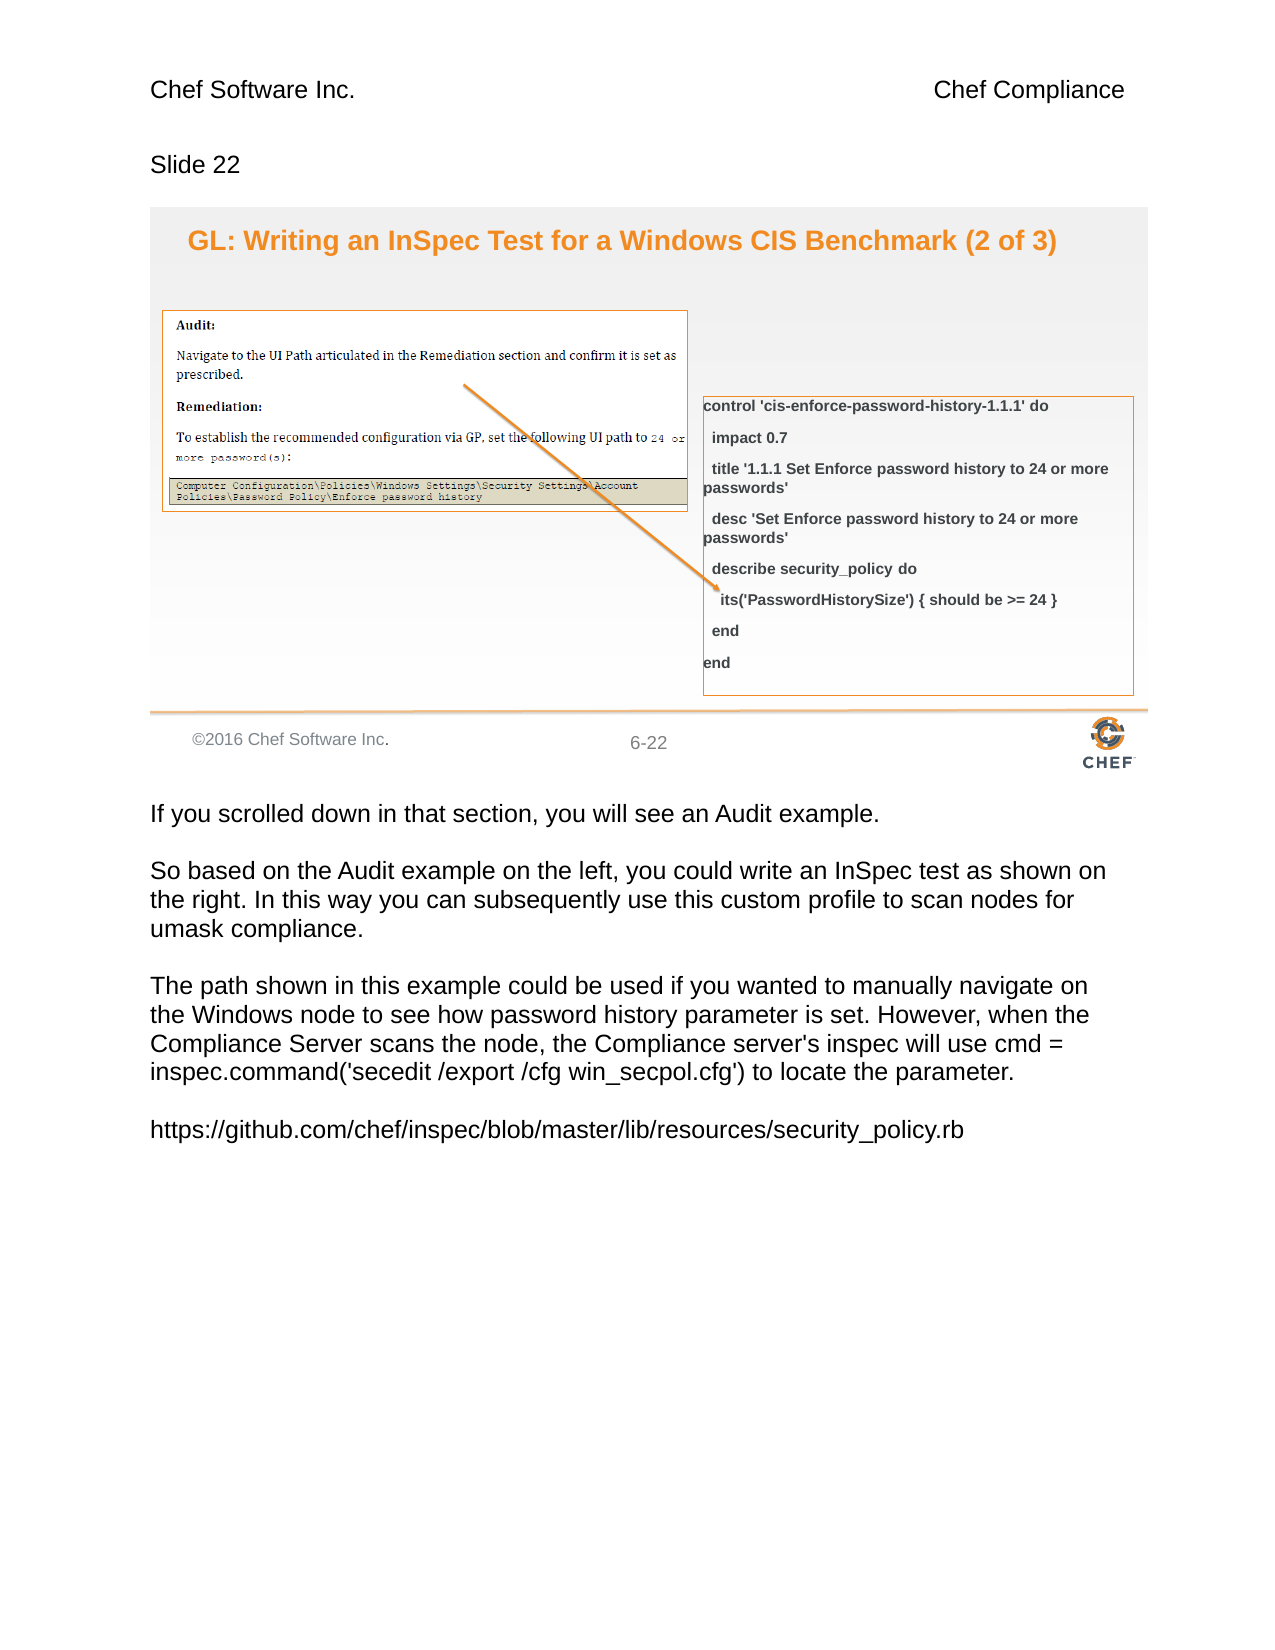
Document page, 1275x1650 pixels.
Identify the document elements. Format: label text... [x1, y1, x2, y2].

text Slide 22 [150, 150, 1125, 179]
text If you scrolled down in that section, you will see an Audit example. So based on the Audit example on the left, you could write an InSpec test as shown on the right. In this way you can subsequently use this custom profile to scan nodes for umask compliance. [150, 798, 1125, 942]
text https://github.com/chef/inspec/blob/master/lib/resources/security_policy.rb [150, 1115, 1125, 1143]
text The path shown in this example could be used if you wanted to manually navigate on the Windows node to see how password history parameter is set. However, when the Compliance Server scans the node, the Compliance server's inspec will use cmd = inspec.command('secedit /export /cfg win_secpol.cfg') to locate the parameter. [150, 971, 1125, 1086]
